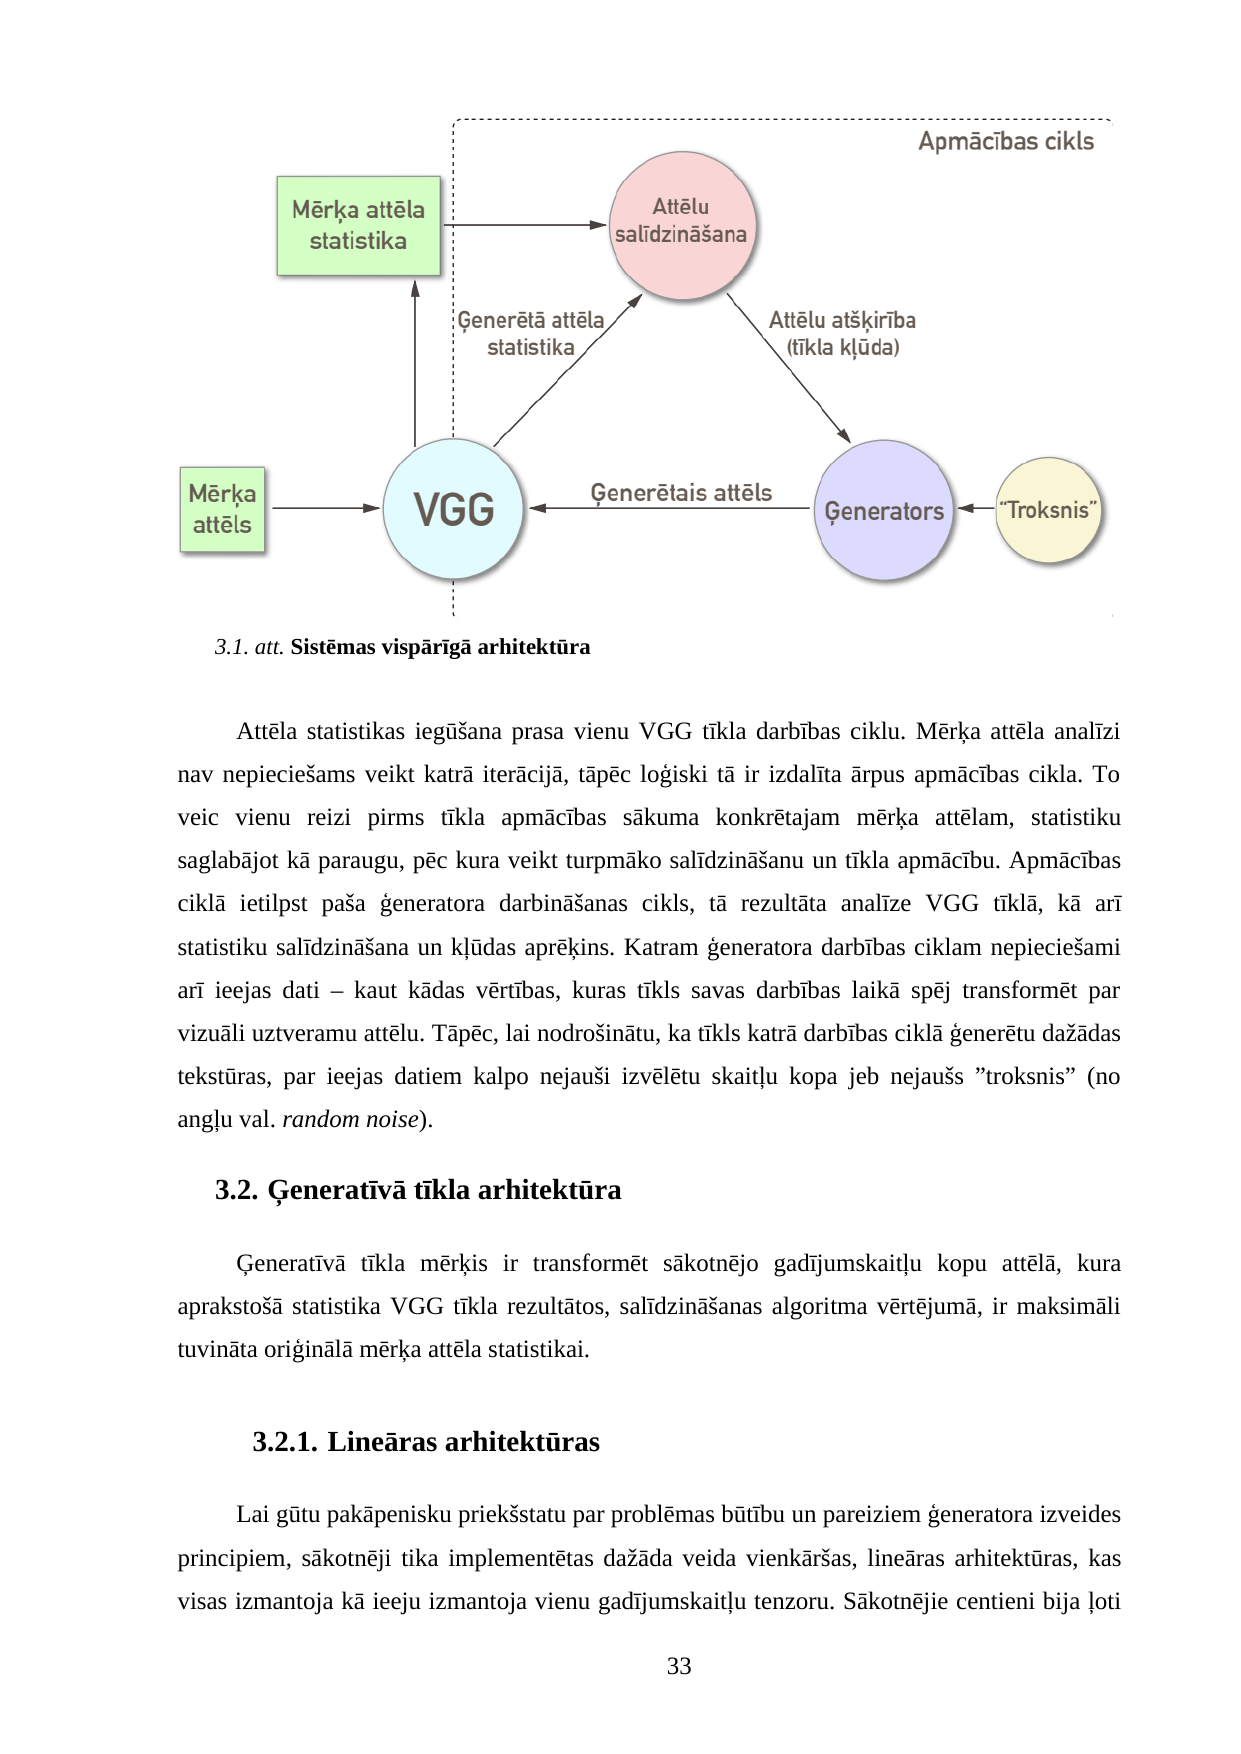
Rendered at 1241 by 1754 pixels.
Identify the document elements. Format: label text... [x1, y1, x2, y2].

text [177, 1499, 1122, 1614]
subtitle Lineāras arhitektūras [252, 1424, 1122, 1458]
text 3.1. att. Sistēmas vispārīgā arhitektūra [215, 633, 1122, 660]
text Ģeneratīvā tīkla mērķis ir transformēt sākotnējo gadījumskaitļu kopu attēlā, kura aprakstošā statistika VGG tīkla rezultātos, salīdzināšanas algoritma vērtējumā, ir maksimāli tuvināta oriģinālā mērķa attēla statistikai. [177, 1248, 1122, 1363]
subtitle Ģeneratīvā tīkla arhitektūra [215, 1172, 1122, 1206]
text Attēla statistikas iegūšana prasa vienu VGG tīkla darbības ciklu. Mērķa attēla analīzi nav nepieciešams veikt katrā iterācijā, tāpēc loģiski tā ir izdalīta ārpus apmācības cikla. To veic vienu reizi pirms tīkla apmācības sākuma konkrētajam mērķa attēlam, statistiku saglabājot kā paraugu, pēc kura veikt turpmāko salīdzināšanu un tīkla apmācību. Apmācības ciklā ietilpst paša ģeneratora darbināšanas cikls, tā rezultāta analīze VGG tīklā, kā arī statistiku salīdzināšana un kļūdas aprēķins. Katram ģeneratora darbības ciklam nepieciešami arī ieejas dati – kaut kādas vērtības, kuras tīkls savas darbības laikā spēj transformēt par vizuāli uztveramu attēlu. Tāpēc, lai nodrošinātu, ka tīkls katrā darbības ciklā ģenerētu dažādas tekstūras, par ieejas datiem kalpo nejauši izvēlētu skaitļu kopa jeb nejaušs ”troksnis” (no angļu val. random noise). [177, 716, 1122, 1133]
